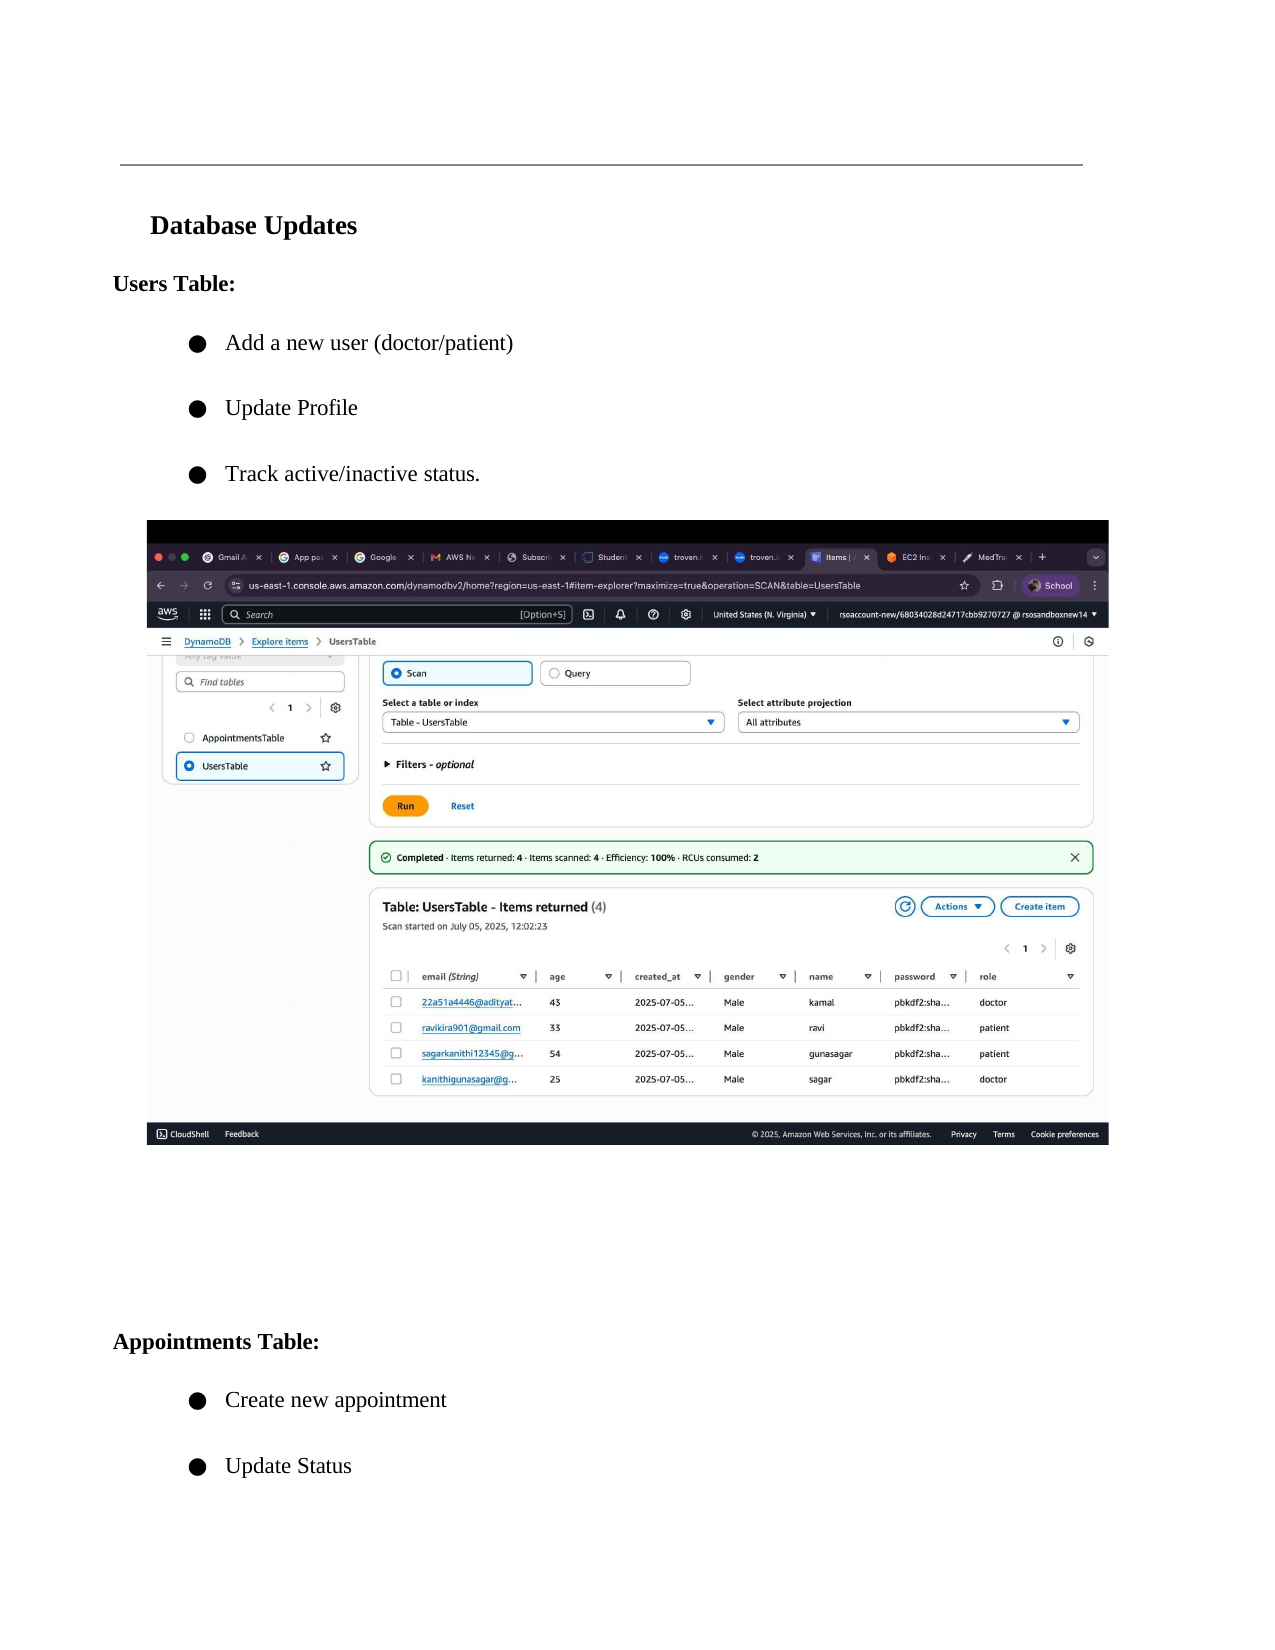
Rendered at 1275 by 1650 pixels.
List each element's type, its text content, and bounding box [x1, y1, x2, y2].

text Users Table: [113, 270, 1237, 297]
list Create new appointment [187, 1383, 1237, 1414]
subtitle Database Updates [150, 209, 1237, 241]
list Track active/inactive status. [187, 457, 1237, 488]
list Update Status [187, 1449, 1237, 1480]
text Appointments Table: [113, 1328, 1237, 1354]
list Update Profile [187, 391, 1237, 422]
list Add a new user (doctor/patient) [187, 326, 1237, 357]
picture [146, 520, 1109, 1145]
